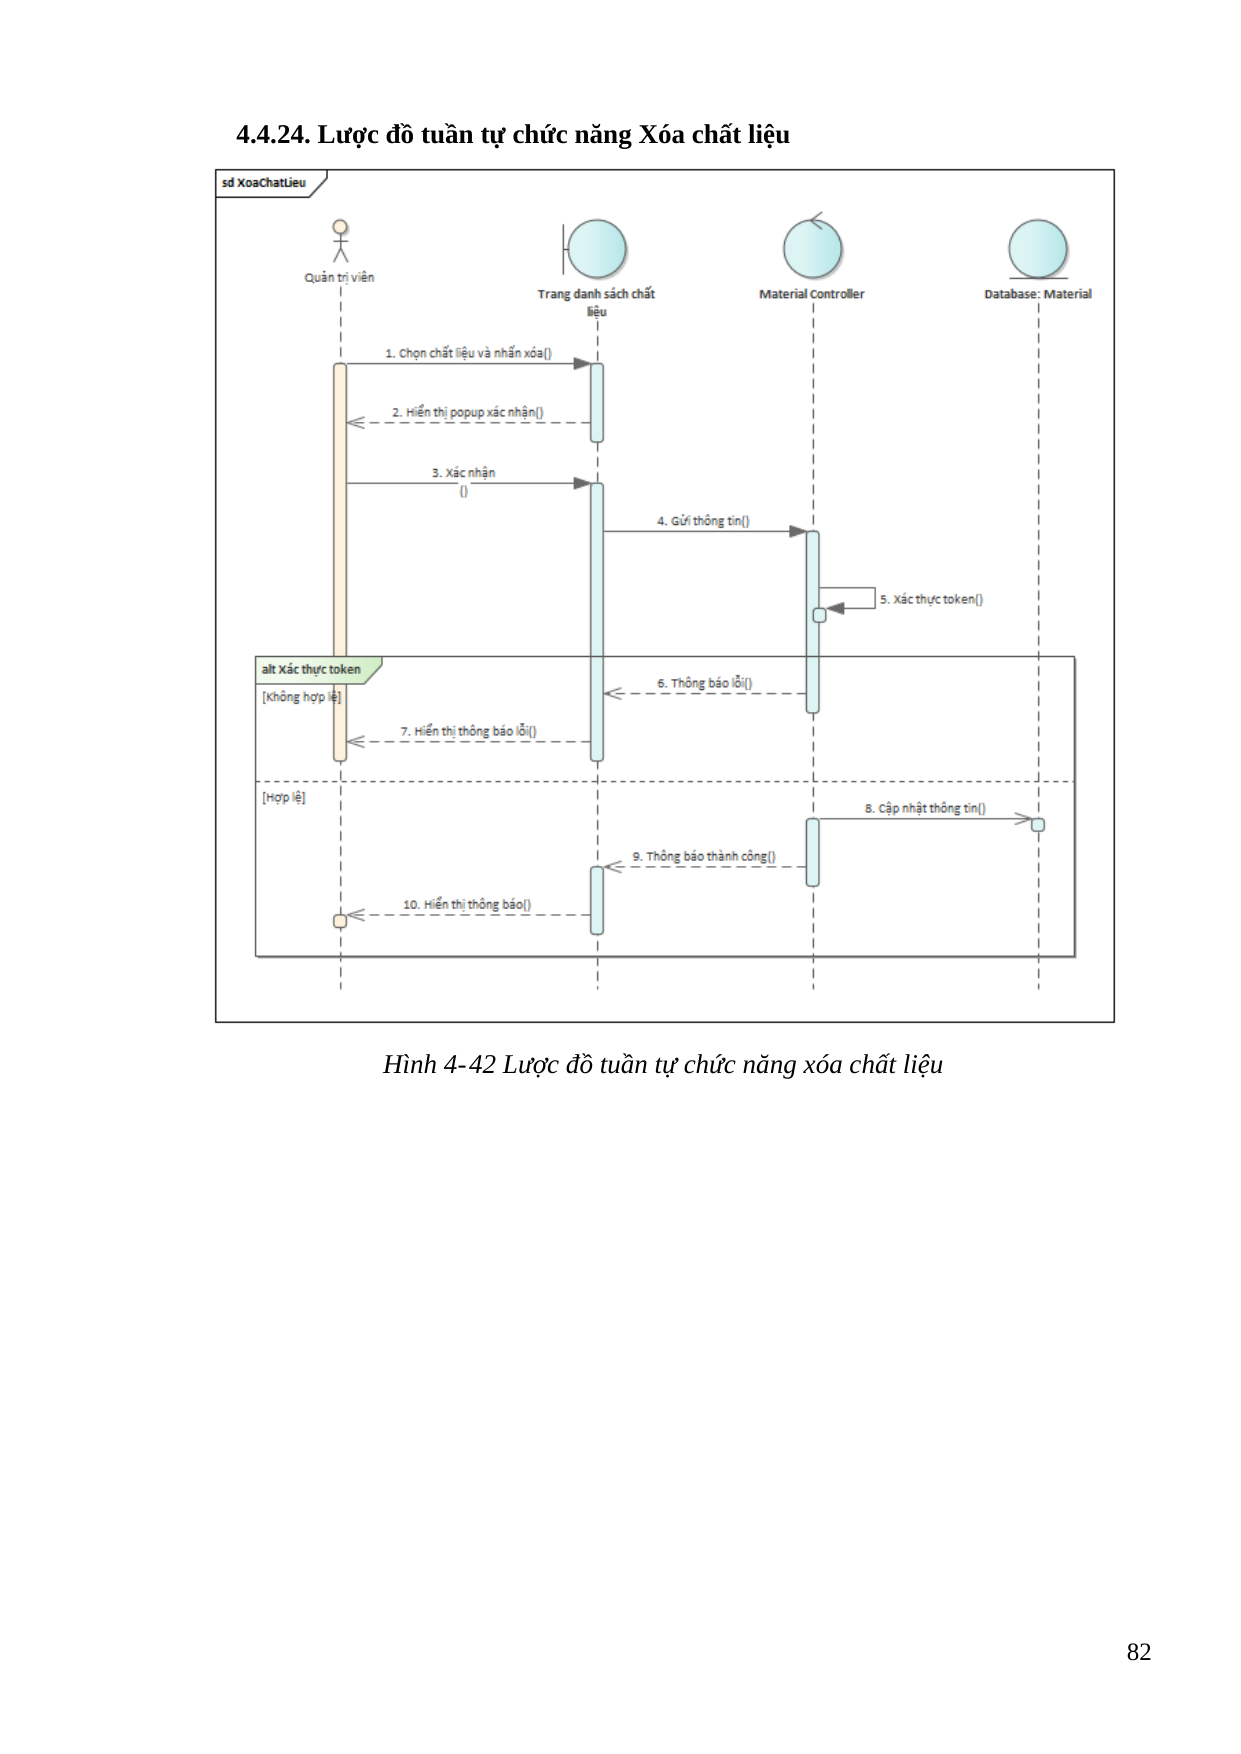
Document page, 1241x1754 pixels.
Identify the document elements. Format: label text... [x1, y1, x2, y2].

picture [207, 161, 1122, 1030]
subtitle Lược đồ tuần tự chức năng Xóa chất liệu [236, 118, 1152, 149]
